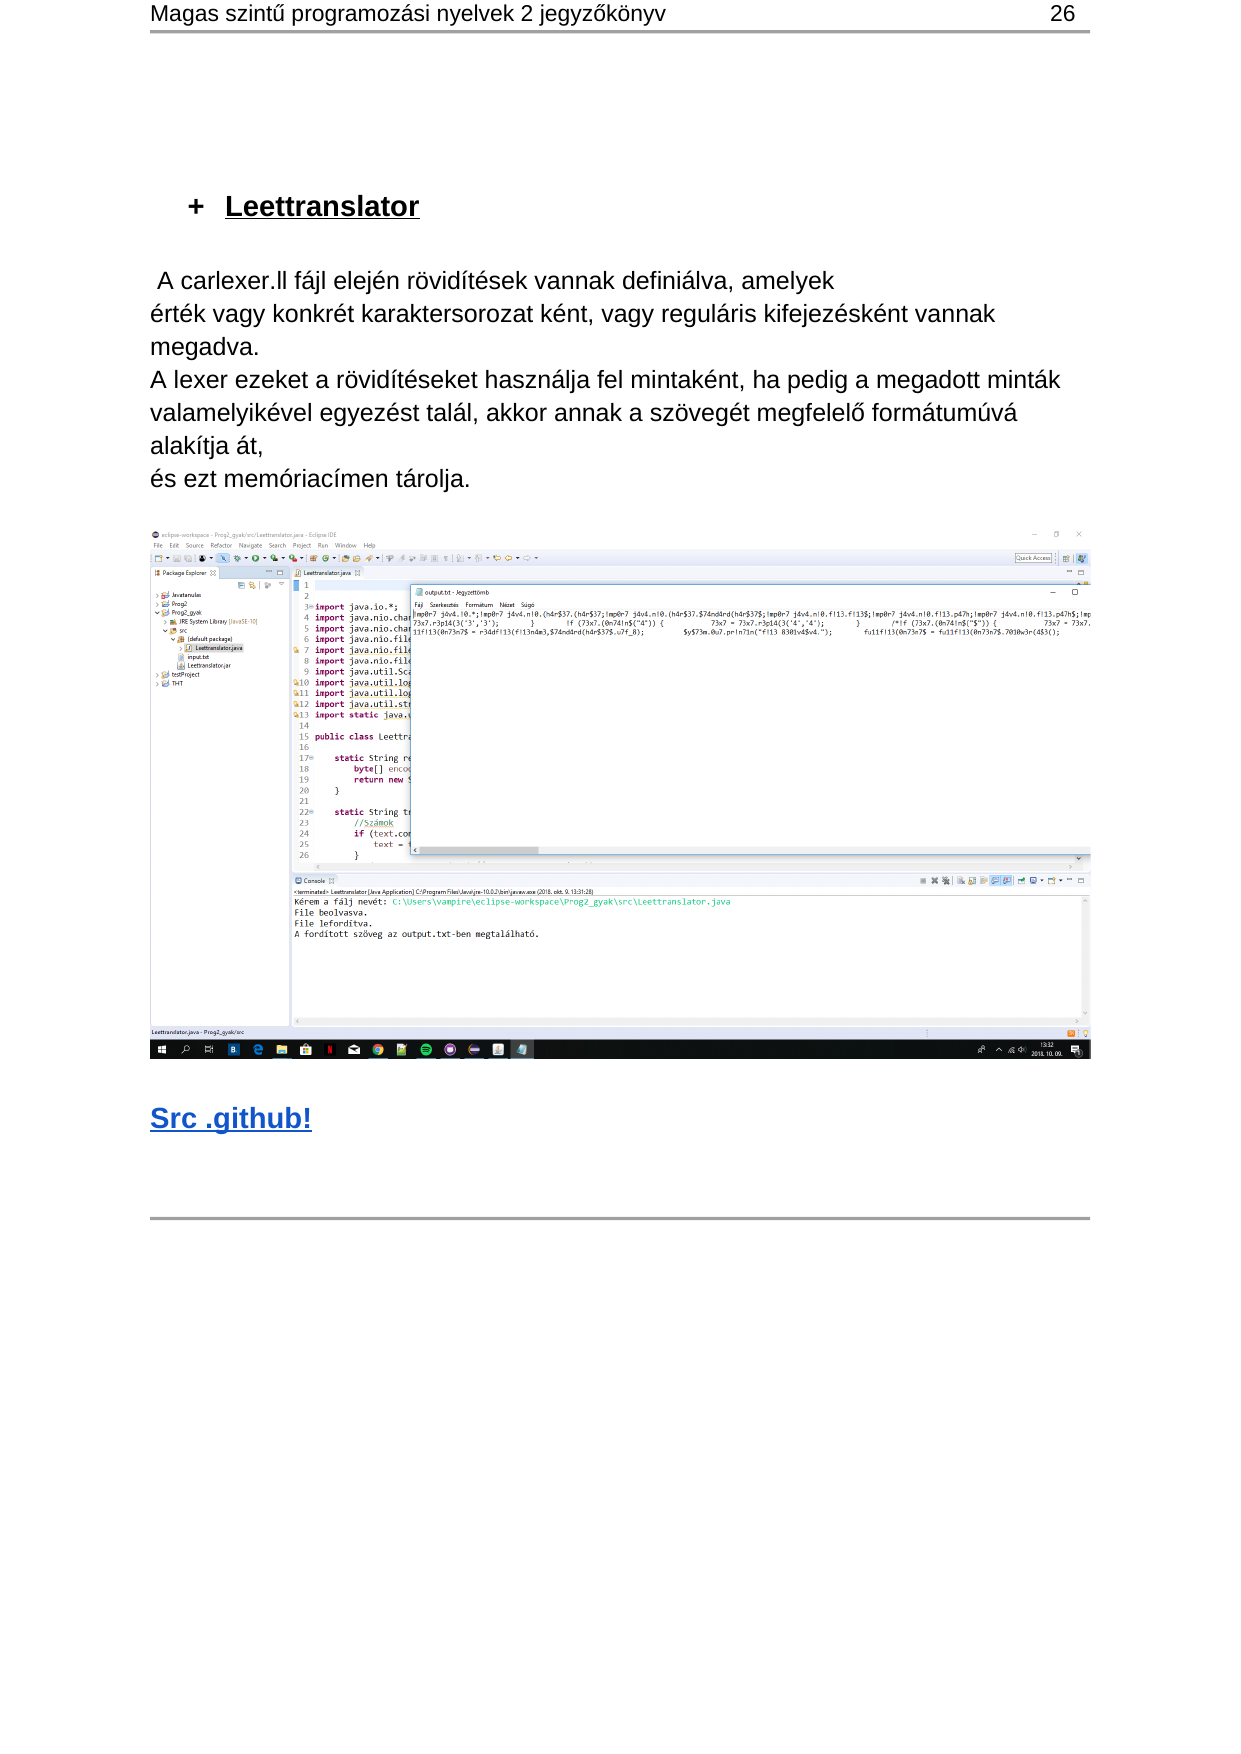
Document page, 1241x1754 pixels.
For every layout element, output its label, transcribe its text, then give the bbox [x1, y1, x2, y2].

text A lexer ezeket a rövidítéseket használja fel mintaként, ha pedig a megadott minták [150, 365, 1090, 393]
text érték vagy konkrét karaktersorozat ként, vagy reguláris kifejezésként vannak megadva. [150, 299, 1090, 360]
text Src .github! [150, 1101, 1090, 1135]
text és ezt memóriacímen tárolja. [150, 464, 1090, 492]
text valamelyikével egyezést talál, akkor annak a szövegét megfelelő formátumúvá alakítja át, [150, 398, 1090, 459]
list Leettranslator [187, 188, 1090, 222]
picture [150, 529, 1091, 1059]
text A carlexer.ll fájl elején rövidítések vannak definiálva, amelyek [150, 266, 1090, 294]
